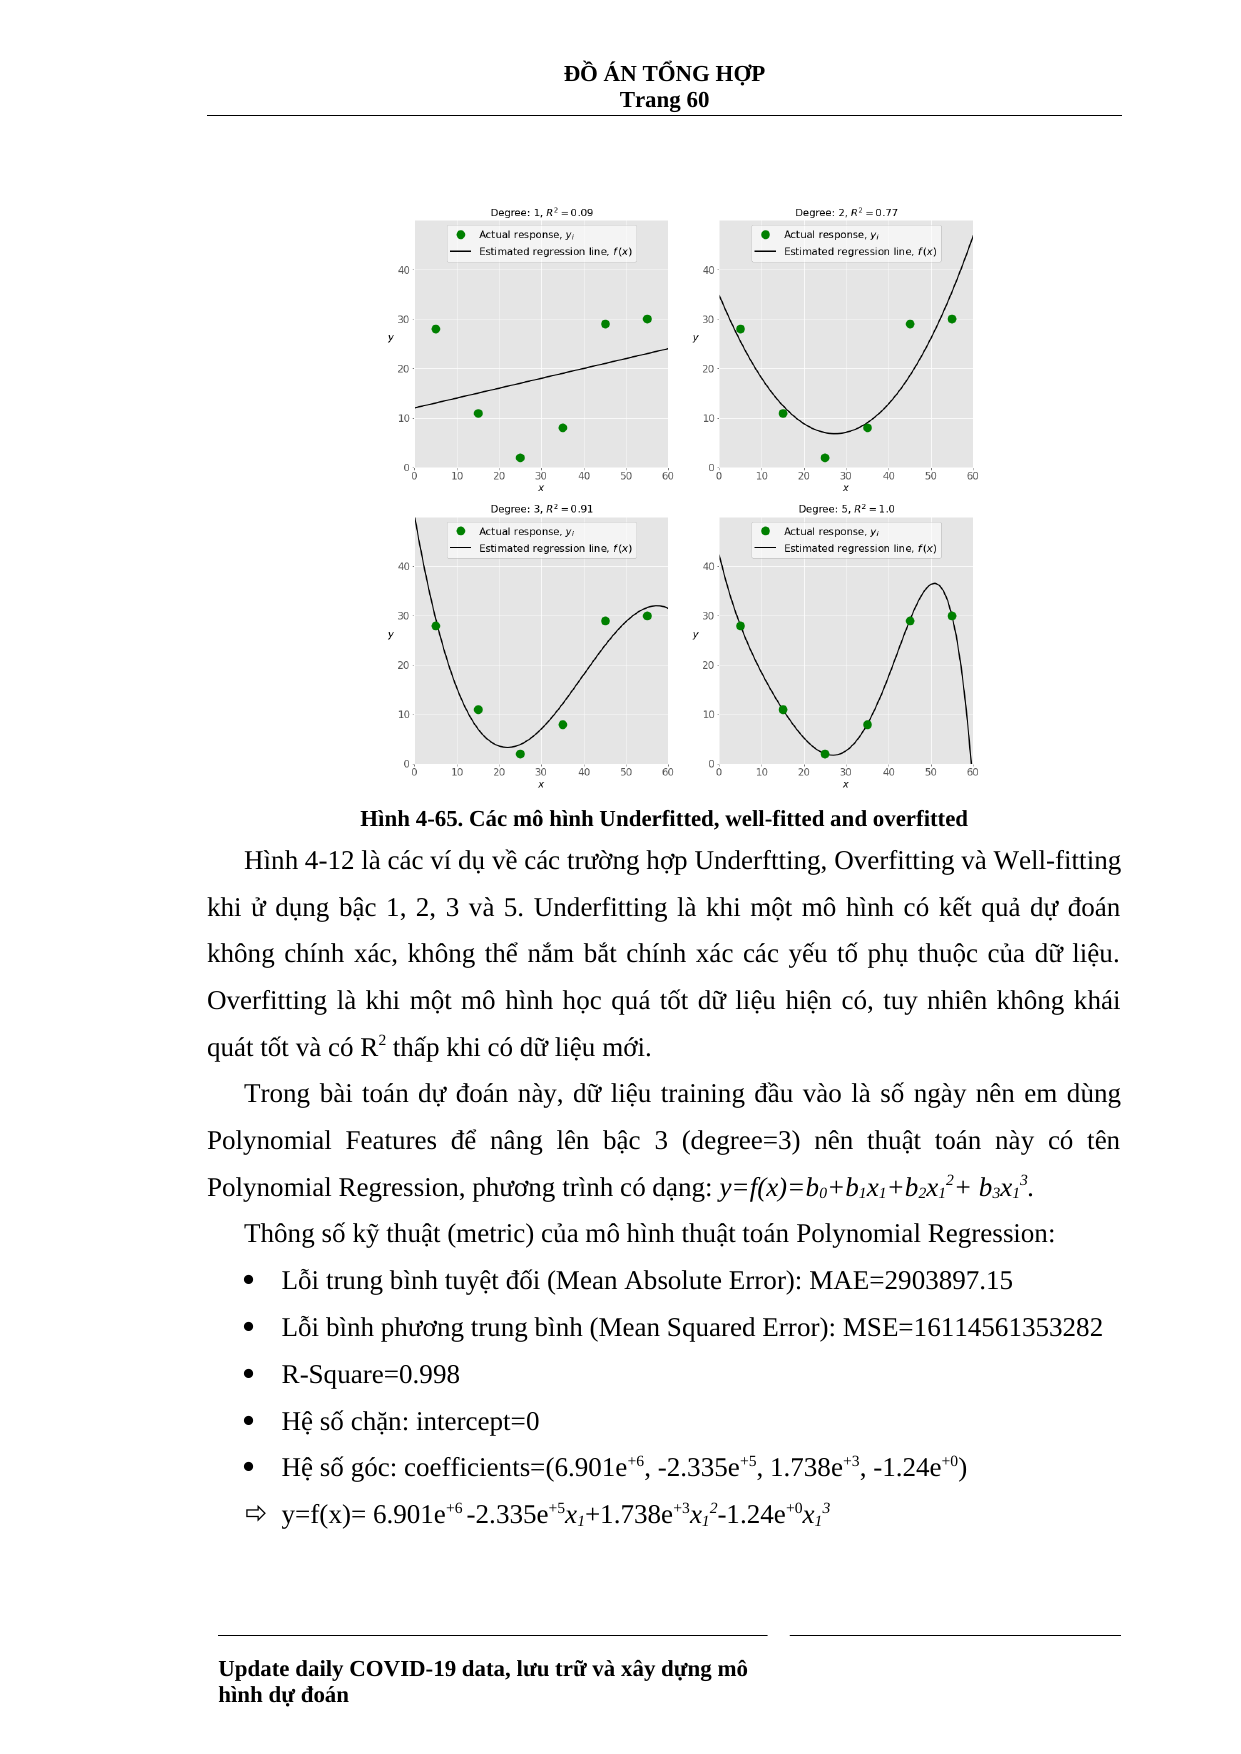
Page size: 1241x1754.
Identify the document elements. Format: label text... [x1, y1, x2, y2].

list y=f(x)= 6.901e+6 -2.335e+5x1+1.738e+3x12-1.24e+0x13 [244, 1498, 1122, 1530]
list Lỗi bình phương trung bình (Mean Squared Error): MSE=16114561353282 [244, 1311, 1122, 1342]
text Thông số kỹ thuật (metric) của mô hình thuật toán Polynomial Regression: [207, 1217, 1122, 1248]
text Hình 4-12 là các ví dụ về các trường hợp Underftting, Overfitting và Well-fitting khi ử dụng bậc 1, 2, 3 và 5. Underfitting là khi một mô hình có kết quả dự đoán không chính xác, không thể nắm bắt chính xác các yếu tố phụ thuộc của dữ liệu. Overfitting là khi một mô hình học quá tốt dữ liệu hiện có, tuy nhiên không khái quát tốt và có R2 thấp khi có dữ liệu mới. [207, 844, 1122, 1062]
picture [387, 206, 979, 789]
list Hệ số chặn: intercept=0 [244, 1405, 1122, 1436]
text Trong bài toán dự đoán này, dữ liệu training đầu vào là số ngày nên em dùng Polynomial Features để nâng lên bậc 3 (degree=3) nên thuật toán này có tên Polynomial Regression, phương trình có dạng: y=f(x)=b0+b1x1+b2x12+ b3x13. [207, 1077, 1122, 1202]
text Hình -. Các mô hình Underfitted, well-fitted and overfitted [207, 804, 1122, 831]
list R-Square=0.998 [244, 1358, 1122, 1389]
list Hệ số góc: coefficients=(6.901e+6, -2.335e+5, 1.738e+3, -1.24e+0) [244, 1452, 1122, 1483]
list Lỗi trung bình tuyệt đối (Mean Absolute Error): MAE=2903897.15 [244, 1264, 1122, 1295]
